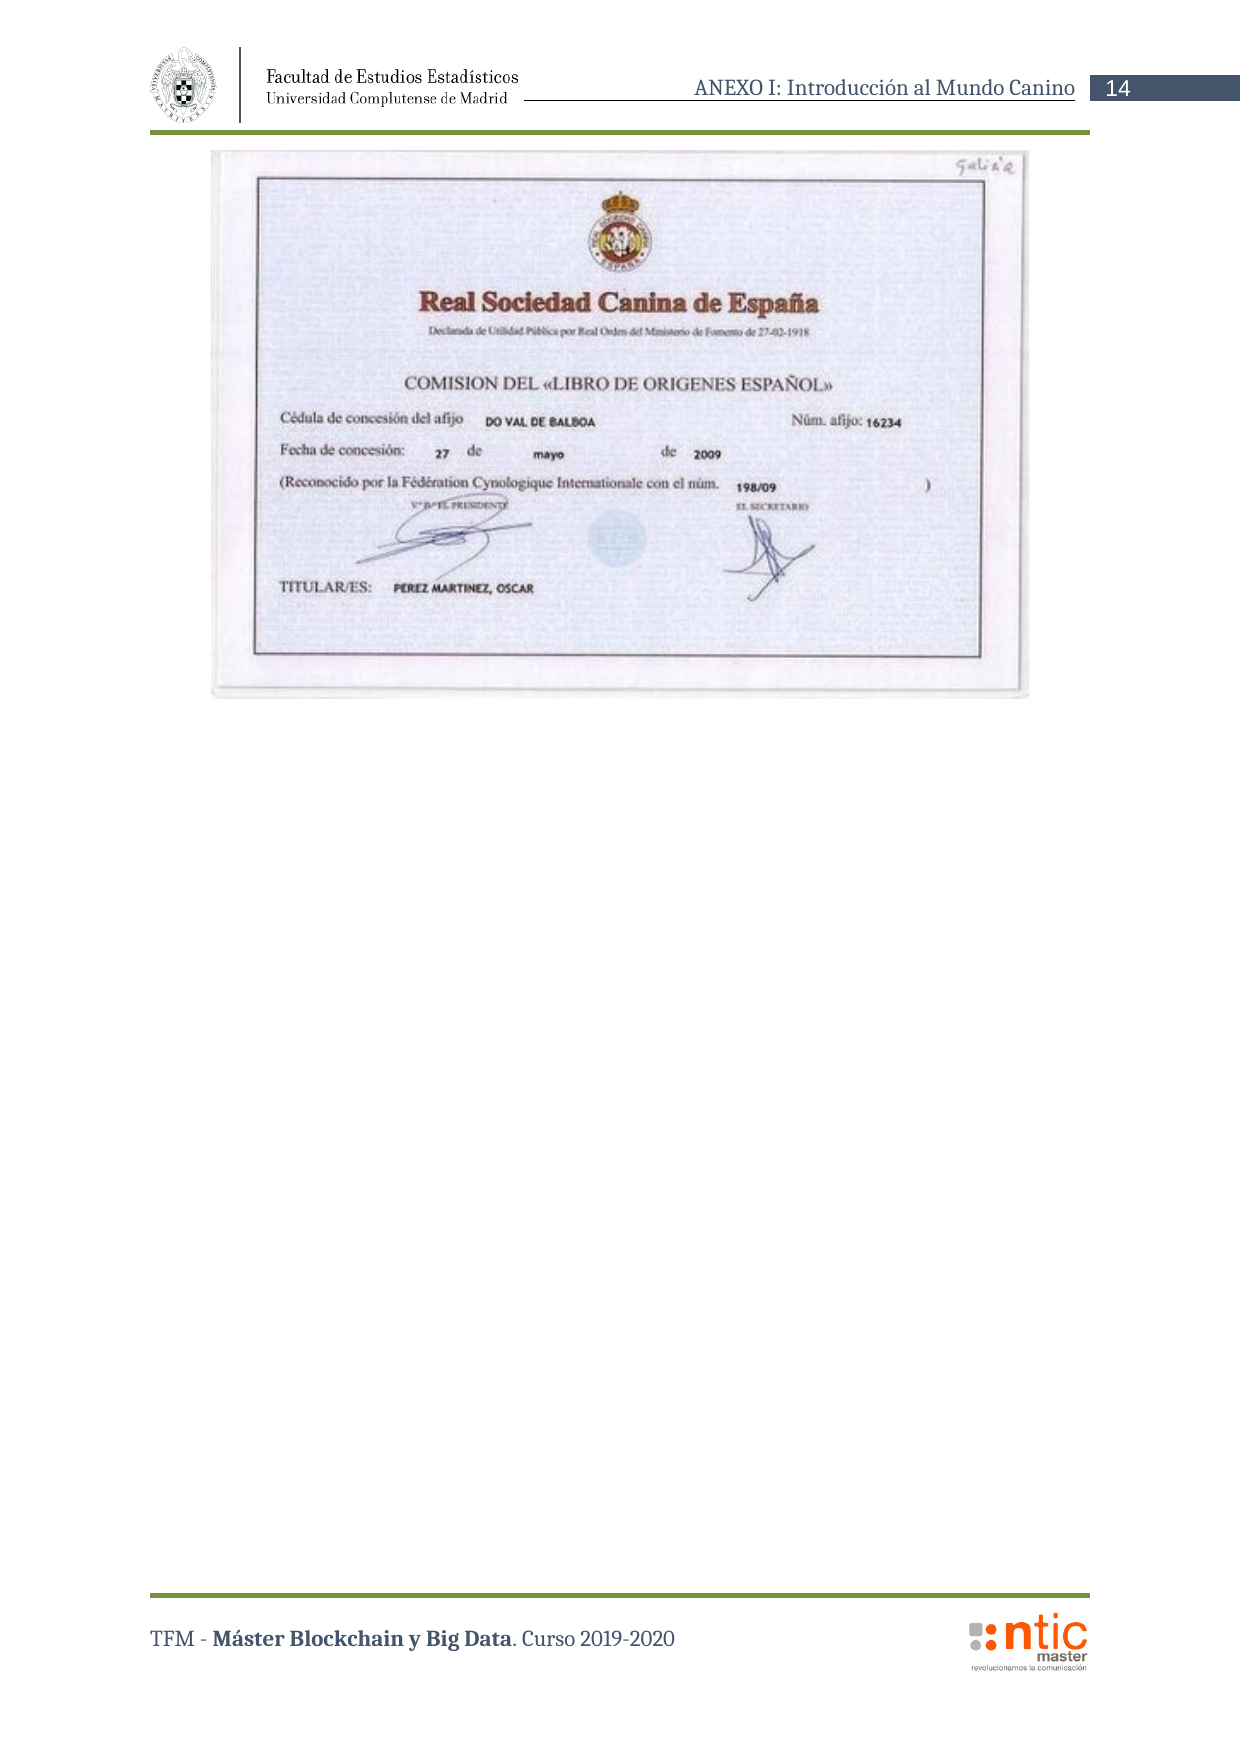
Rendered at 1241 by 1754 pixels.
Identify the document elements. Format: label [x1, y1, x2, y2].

picture [966, 1580, 1091, 1705]
picture [150, 47, 524, 123]
picture [210, 150, 1030, 699]
